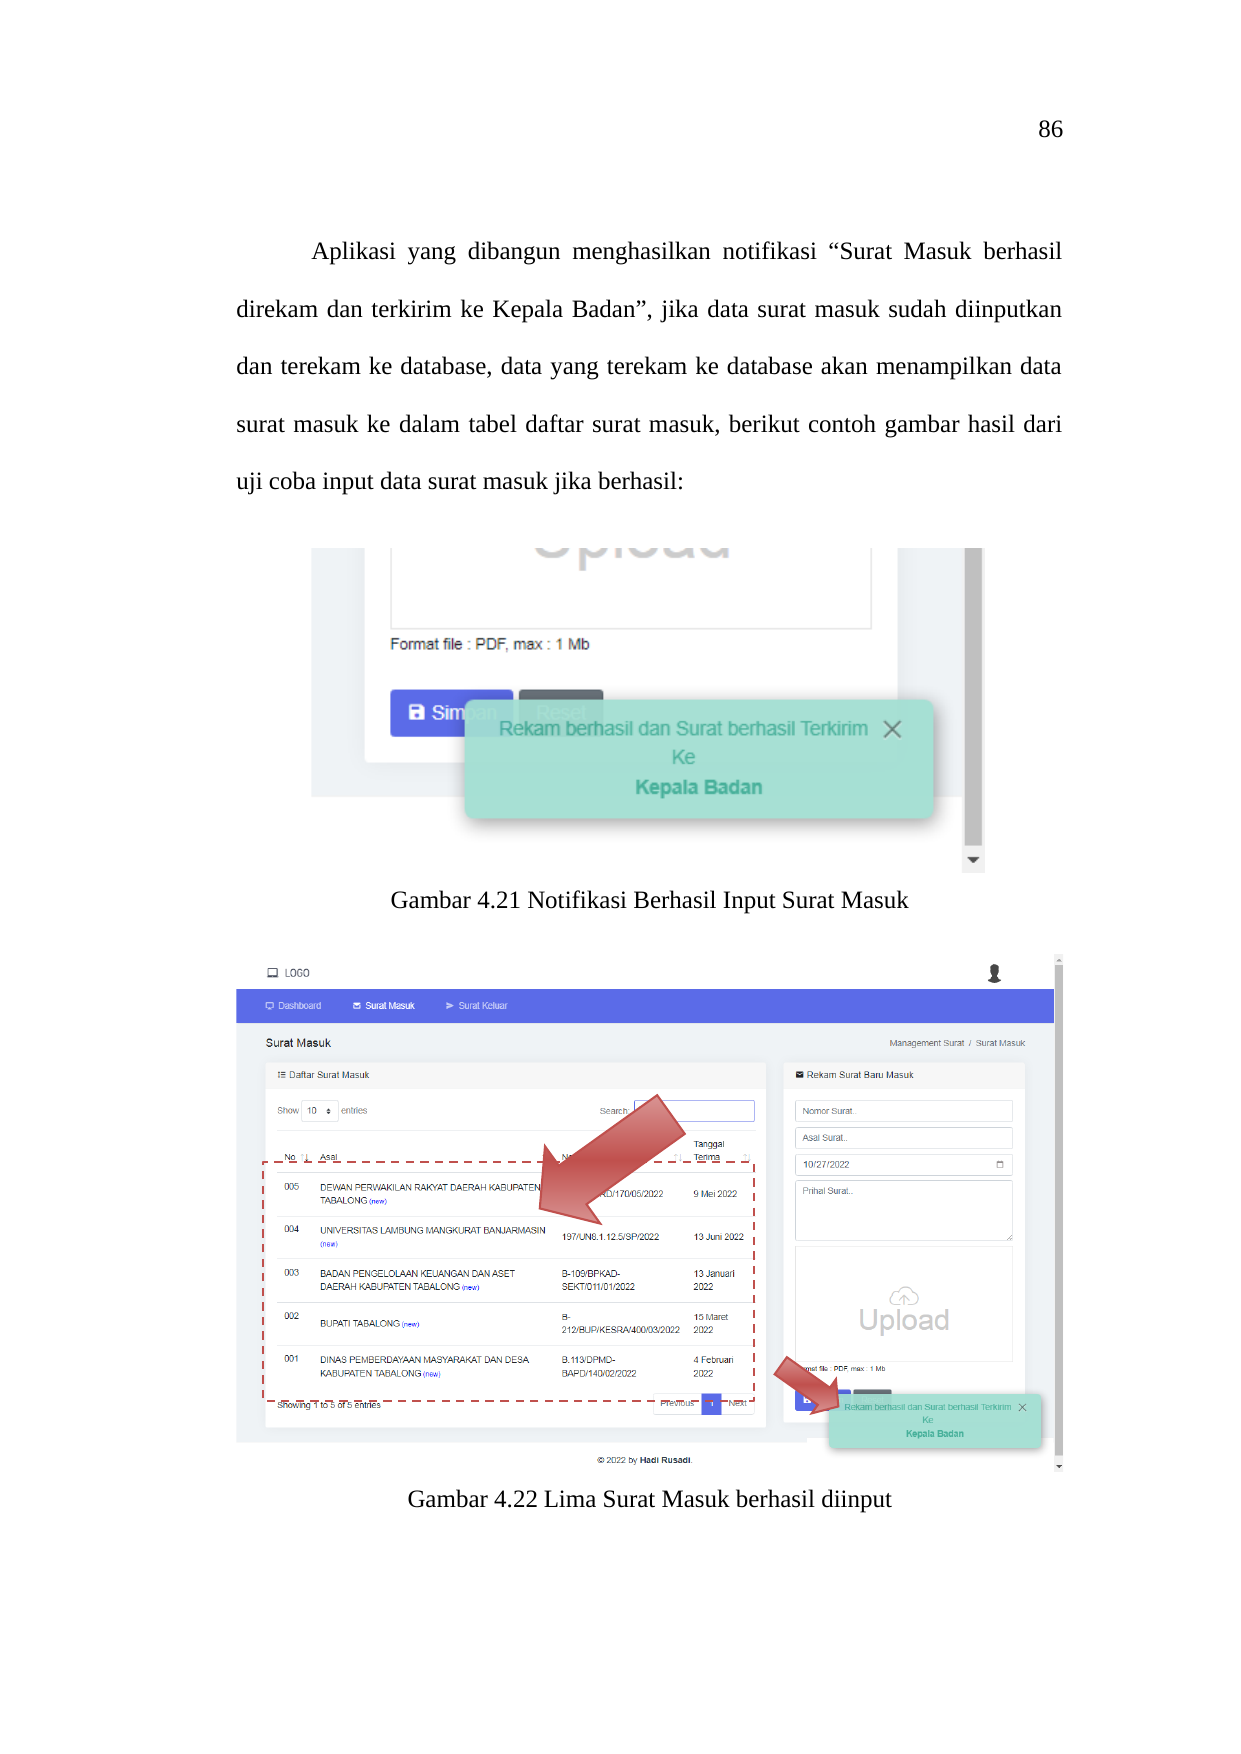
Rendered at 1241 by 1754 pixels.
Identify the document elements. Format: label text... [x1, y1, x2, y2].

text Aplikasi yang dibangun menghasilkan notifikasi “Surat Masuk berhasil direkam dan terkirim ke Kepala Badan”, jika data surat masuk sudah diinputkan dan terekam ke database, data yang terekam ke database akan menampilkan data surat masuk ke dalam tabel daftar surat masuk, berikut contoh gambar hasil dari uji coba input data surat masuk jika berhasil: [236, 236, 1063, 495]
text Gambar 4.22 Lima Surat Masuk berhasil diinput [236, 1484, 1063, 1513]
text Gambar 4.21 Notifikasi Berhasil Input Surat Masuk [236, 885, 1063, 913]
picture [236, 954, 1064, 1472]
picture [311, 548, 985, 873]
